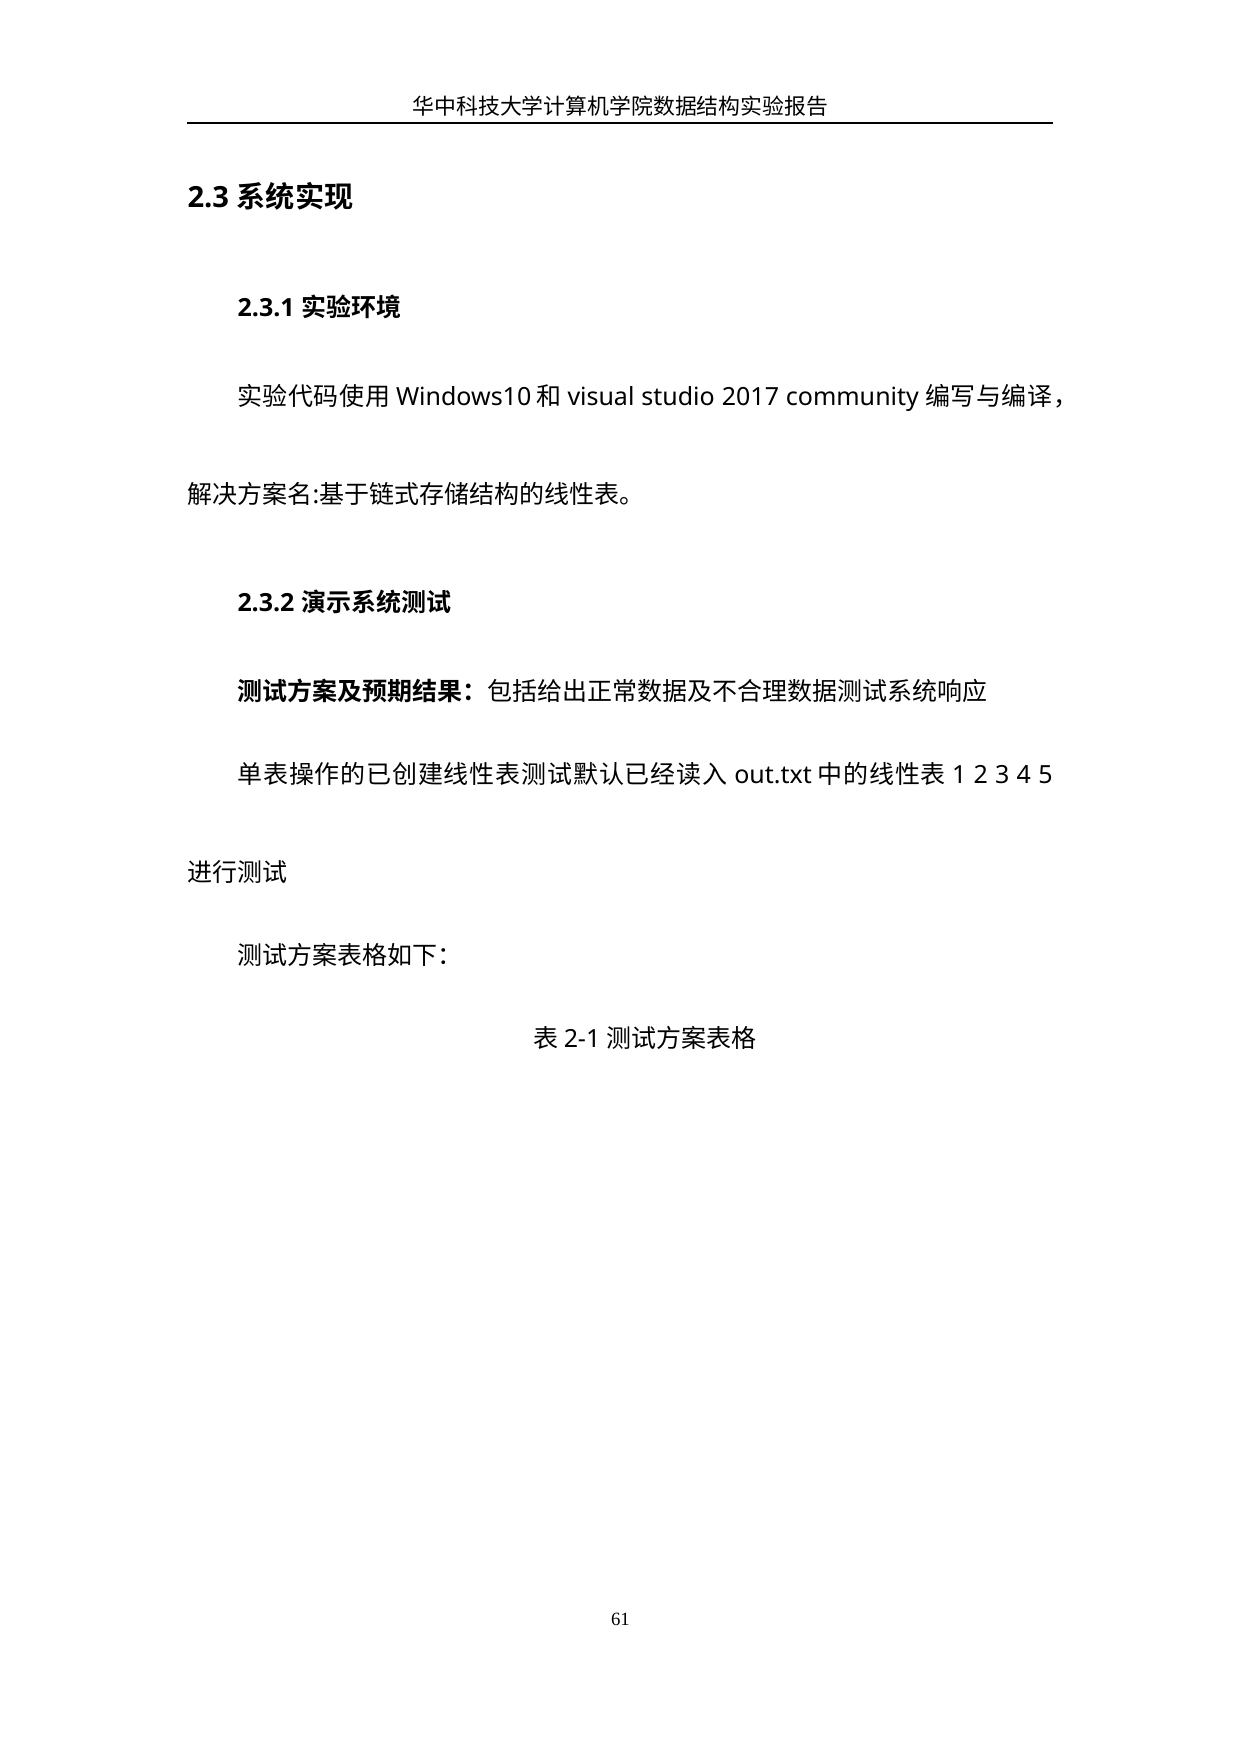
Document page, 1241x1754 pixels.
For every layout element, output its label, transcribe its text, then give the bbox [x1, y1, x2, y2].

subtitle 2.3.1 实验环境 [187, 273, 1053, 338]
text 测试方案及预期结果：包括给出正常数据及不合理数据测试系统响应 [187, 657, 1053, 722]
text 单表操作的已创建线性表测试默认已经读入out.txt中的线性表1 2 3 4 5 进行测试 [187, 741, 1053, 903]
text 测试方案表格如下： [187, 921, 1053, 986]
subtitle 2.3.2 演示系统测试 [193, 568, 1053, 633]
subtitle 2.3 系统实现 [187, 162, 1053, 227]
text 实验代码使用Windows10和visual studio 2017 community编写与编译，解决方案名:基于链式存储结构的线性表。 [187, 362, 1053, 525]
text 表2-1 测试方案表格 [187, 1004, 1053, 1069]
